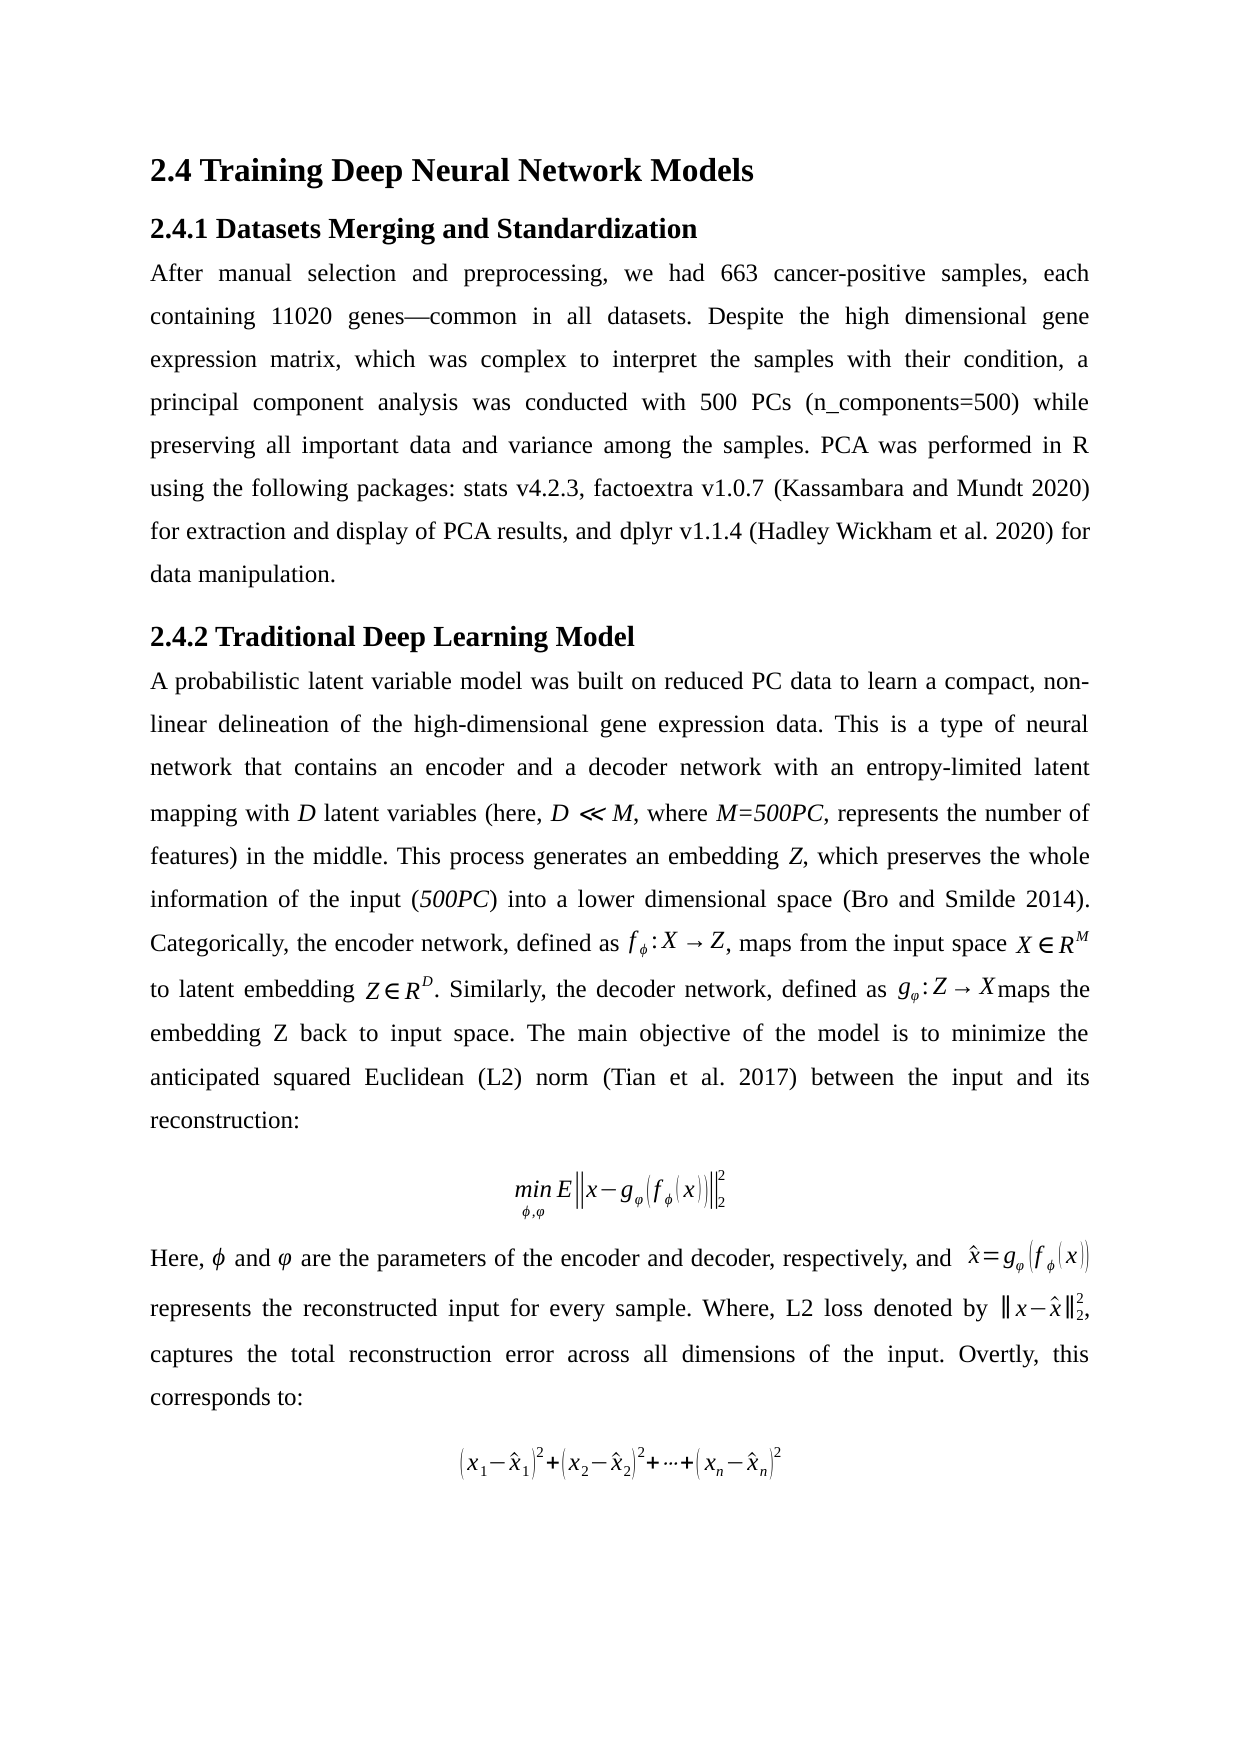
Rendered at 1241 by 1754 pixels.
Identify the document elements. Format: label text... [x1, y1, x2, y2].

text After manual selection and preprocessing, we had 663 cancer-positive samples, each containing 11020 genes—common in all datasets. Despite the high dimensional gene expression matrix, which was complex to interpret the samples with their condition, a principal component analysis was conducted with 500 PCs (n_components=500) while preserving all important data and variance among the samples. PCA was performed in R using the following packages: stats v4.2.3, factoextra v1.0.7 for extraction and display of PCA results, and dplyr v1.1.4 for data manipulation. [150, 258, 1090, 588]
subtitle 2.4.1 Datasets Merging and Standardization [150, 211, 1090, 244]
text Here, and are the parameters of the encoder and decoder, respectively, and represents the reconstructed input for every sample. Where, L2 loss denoted by , captures the total reconstruction error across all dimensions of the input. Overtly, this corresponds to: [150, 1239, 1090, 1411]
text A probabilistic latent variable model was built on reduced PC data to learn a compact, non-linear delineation of the high-dimensional gene expression data. This is a type of neural network that contains an encoder and a decoder network with an entropy-limited latent mapping with D latent variables (here, D ≪ M, where M=500PC, represents the number of features) in the middle. This process generates an embedding Z, which preserves the whole information of the input (500PC) into a lower dimensional space . Categorically, the encoder network, defined as , maps from the input space to latent embedding . Similarly, the decoder network, defined as maps the embedding Z back to input space. The main objective of the model is to minimize the anticipated squared Euclidean (L2) norm between the input and its reconstruction: [150, 666, 1090, 1133]
subtitle 2.4 Training Deep Neural Network Models [150, 150, 1090, 188]
subtitle 2.4.2 Traditional Deep Learning Model [150, 619, 1090, 653]
